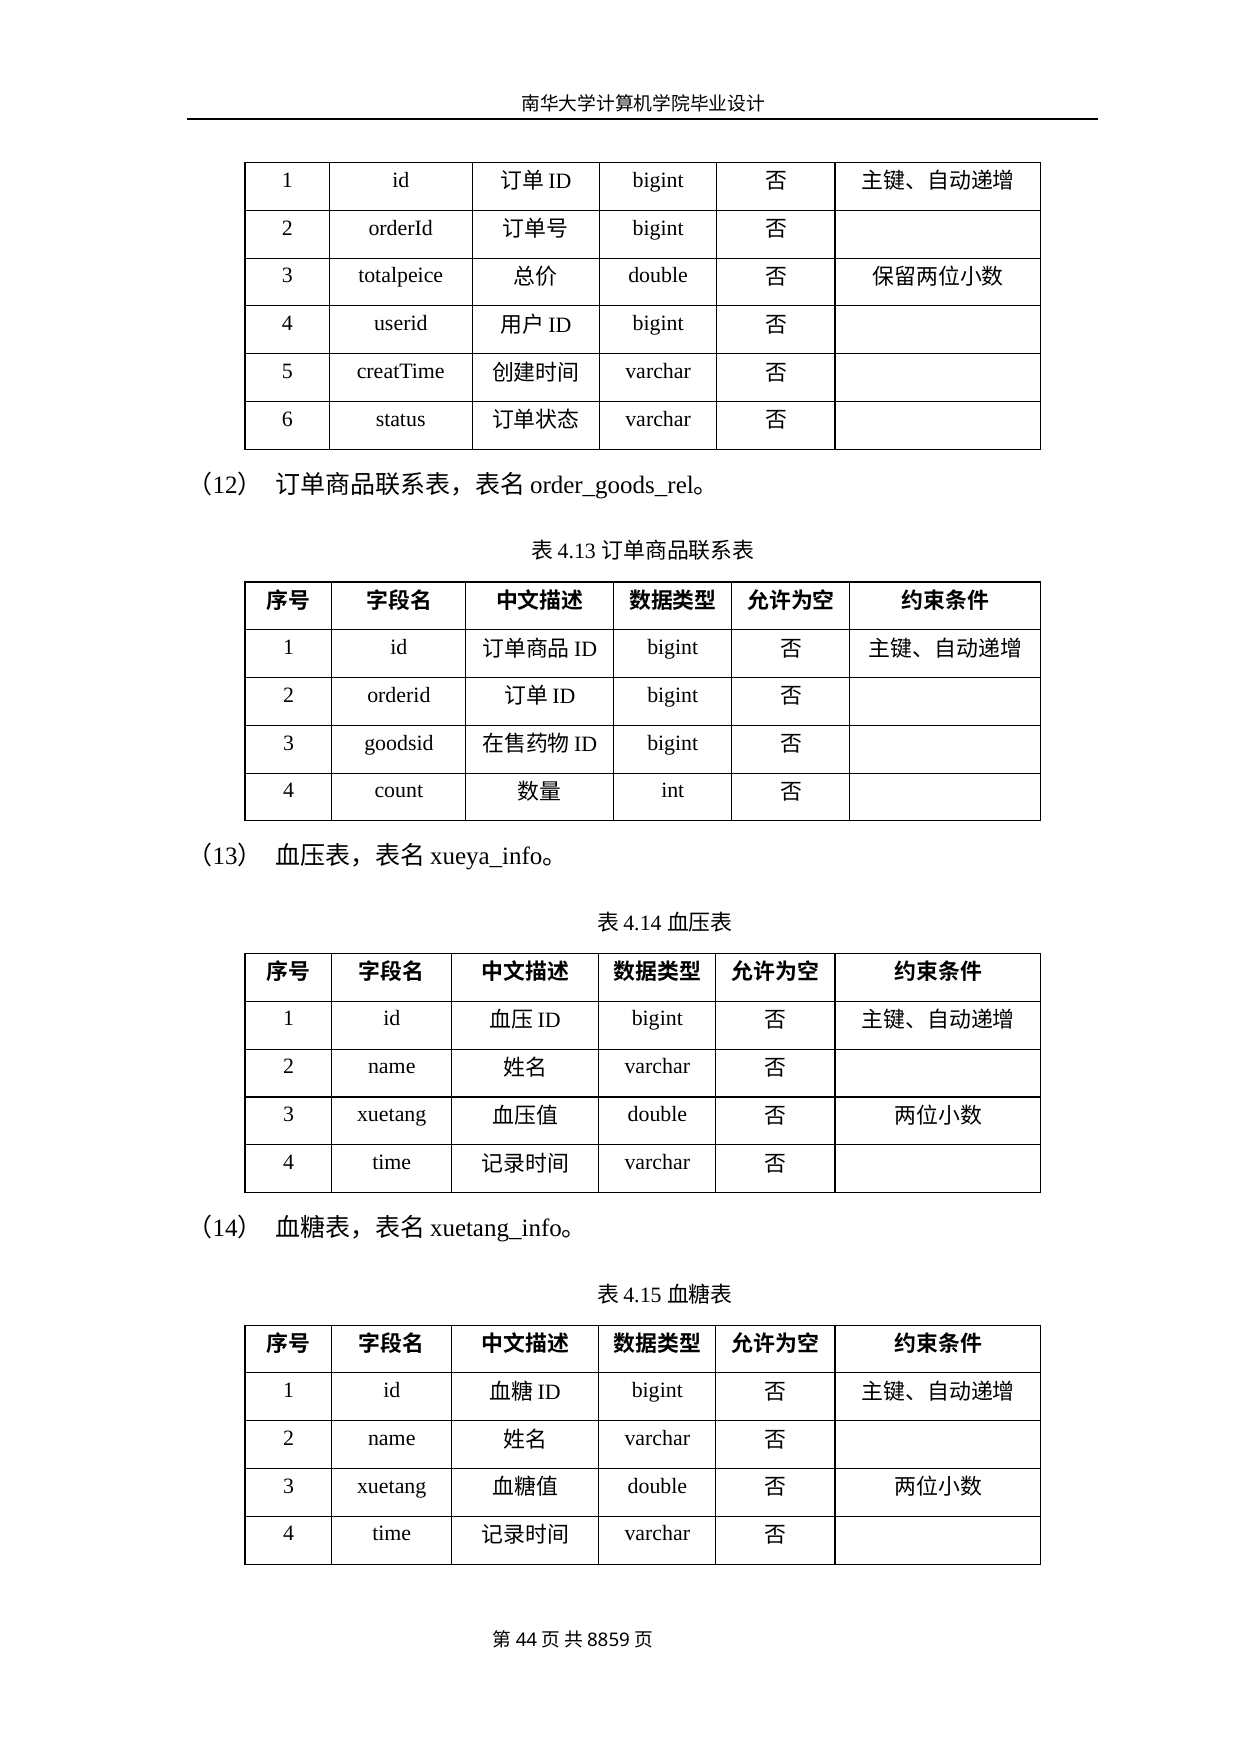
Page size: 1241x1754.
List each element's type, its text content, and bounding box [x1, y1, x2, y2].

table_cell 血压ID [452, 1002, 598, 1048]
table_cell [850, 678, 1040, 725]
table_header 字段名 [332, 1326, 451, 1372]
table_cell creatTime [330, 354, 472, 401]
table_cell [836, 354, 1040, 401]
table_header 中文描述 [452, 1326, 598, 1372]
table_cell xuetang [332, 1098, 451, 1144]
table_header 数据类型 [599, 954, 715, 1001]
table_cell totalpeice [330, 259, 472, 305]
table_cell [836, 211, 1040, 258]
table_cell time [332, 1517, 451, 1563]
table_cell 1 [246, 1373, 331, 1420]
table_cell id [332, 1373, 451, 1420]
table_cell 4 [246, 1517, 331, 1563]
table_cell bigint [600, 163, 716, 210]
table_cell [836, 1421, 1040, 1468]
table_cell bigint [614, 630, 731, 677]
table_cell 2 [246, 1421, 331, 1468]
table_cell 否 [717, 306, 834, 353]
table_cell 主键、自动递增 [836, 163, 1040, 210]
table_cell varchar [599, 1050, 715, 1096]
table_cell double [599, 1098, 715, 1144]
table_cell 4 [246, 774, 331, 820]
list 血糖表，表名xuetang_info。 [187, 1193, 1098, 1258]
table_cell name [332, 1050, 451, 1096]
table_cell 否 [716, 1145, 834, 1192]
table_cell bigint [599, 1373, 715, 1420]
table_cell 1 [246, 163, 329, 210]
table_cell [836, 402, 1040, 449]
table_cell orderId [330, 211, 472, 258]
table_cell 否 [717, 163, 834, 210]
table_cell 血糖ID [452, 1373, 598, 1420]
table_cell id [330, 163, 472, 210]
table_cell 否 [717, 354, 834, 401]
table_cell 否 [716, 1373, 834, 1420]
text 表4.14 血压表 [187, 904, 1098, 937]
table_cell 3 [246, 259, 329, 305]
table_header 字段名 [332, 954, 451, 1001]
text 表4.13 订单商品联系表 [187, 533, 1098, 566]
table_cell 姓名 [452, 1050, 598, 1096]
table_cell [850, 726, 1040, 773]
list 血压表，表名xueya_info。 [187, 821, 1098, 886]
table_cell 4 [246, 1145, 331, 1192]
table_cell 总价 [473, 259, 599, 305]
table_cell 否 [732, 630, 849, 677]
table_cell 订单号 [473, 211, 599, 258]
table_cell varchar [599, 1517, 715, 1563]
table_cell varchar [600, 402, 716, 449]
table_header 数据类型 [599, 1326, 715, 1372]
table_cell varchar [599, 1421, 715, 1468]
table_cell count [332, 774, 465, 820]
list 订单商品联系表，表名order_goods_rel。 [187, 450, 1098, 515]
table_cell 记录时间 [452, 1517, 598, 1563]
table_cell 3 [246, 1469, 331, 1516]
table_header 允许为空 [716, 1326, 834, 1372]
table_cell 否 [732, 678, 849, 725]
table_cell bigint [600, 306, 716, 353]
table_cell varchar [600, 354, 716, 401]
table_cell 2 [246, 1050, 331, 1096]
table_cell xuetang [332, 1469, 451, 1516]
table_cell 否 [717, 211, 834, 258]
table_header 约束条件 [836, 954, 1040, 1001]
table_cell [836, 1050, 1040, 1096]
table_cell 6 [246, 402, 329, 449]
table_cell orderid [332, 678, 465, 725]
table_header 序号 [246, 954, 331, 1001]
table_cell 5 [246, 354, 329, 401]
table_cell 4 [246, 306, 329, 353]
table_cell 主键、自动递增 [836, 1373, 1040, 1420]
table_cell 血压值 [452, 1098, 598, 1144]
table_cell 3 [246, 726, 331, 773]
table_cell 2 [246, 678, 331, 725]
table_cell 否 [716, 1517, 834, 1563]
table_cell int [614, 774, 731, 820]
table_cell 否 [716, 1098, 834, 1144]
table_cell 用户ID [473, 306, 599, 353]
table_cell 保留两位小数 [836, 259, 1040, 305]
table_cell double [600, 259, 716, 305]
table_cell 否 [716, 1050, 834, 1096]
table_cell 创建时间 [473, 354, 599, 401]
table_cell 订单状态 [473, 402, 599, 449]
table_cell bigint [614, 726, 731, 773]
table_header 约束条件 [836, 1326, 1040, 1372]
table_cell 两位小数 [836, 1469, 1040, 1516]
table_cell double [599, 1469, 715, 1516]
table_cell 在售药物ID [466, 726, 613, 773]
table_cell id [332, 1002, 451, 1048]
table_header 中文描述 [452, 954, 598, 1001]
table_cell 记录时间 [452, 1145, 598, 1192]
table_cell goodsid [332, 726, 465, 773]
table_cell 否 [716, 1421, 834, 1468]
table_cell name [332, 1421, 451, 1468]
text 表4.15 血糖表 [187, 1276, 1098, 1309]
table_cell 姓名 [452, 1421, 598, 1468]
table_cell bigint [614, 678, 731, 725]
table_cell 两位小数 [836, 1098, 1040, 1144]
table_cell varchar [599, 1145, 715, 1192]
table_cell 订单商品ID [466, 630, 613, 677]
table_cell [836, 1517, 1040, 1563]
table_cell 1 [246, 1002, 331, 1048]
table_cell 主键、自动递增 [850, 630, 1040, 677]
table_cell time [332, 1145, 451, 1192]
table_cell [836, 1145, 1040, 1192]
table_header 字段名 [332, 583, 465, 629]
table_cell 否 [716, 1002, 834, 1048]
table_cell userid [330, 306, 472, 353]
table_cell 否 [717, 259, 834, 305]
table_cell 1 [246, 630, 331, 677]
table_cell 血糖值 [452, 1469, 598, 1516]
table_header 中文描述 [466, 583, 613, 629]
table_cell 主键、自动递增 [836, 1002, 1040, 1048]
table_cell 订单ID [473, 163, 599, 210]
table_cell 2 [246, 211, 329, 258]
table_cell 3 [246, 1098, 331, 1144]
table_cell bigint [599, 1002, 715, 1048]
table_cell 数量 [466, 774, 613, 820]
table_header 数据类型 [614, 583, 731, 629]
table_cell 否 [732, 726, 849, 773]
table_cell 否 [717, 402, 834, 449]
table_cell 订单ID [466, 678, 613, 725]
table_cell [836, 306, 1040, 353]
table_cell status [330, 402, 472, 449]
table_cell 否 [732, 774, 849, 820]
table_header 序号 [246, 583, 331, 629]
table_cell 否 [716, 1469, 834, 1516]
table_cell [850, 774, 1040, 820]
table_header 约束条件 [850, 583, 1040, 629]
table_header 序号 [246, 1326, 331, 1372]
table_cell bigint [600, 211, 716, 258]
table_header 允许为空 [732, 583, 849, 629]
table_header 允许为空 [716, 954, 834, 1001]
table_cell id [332, 630, 465, 677]
